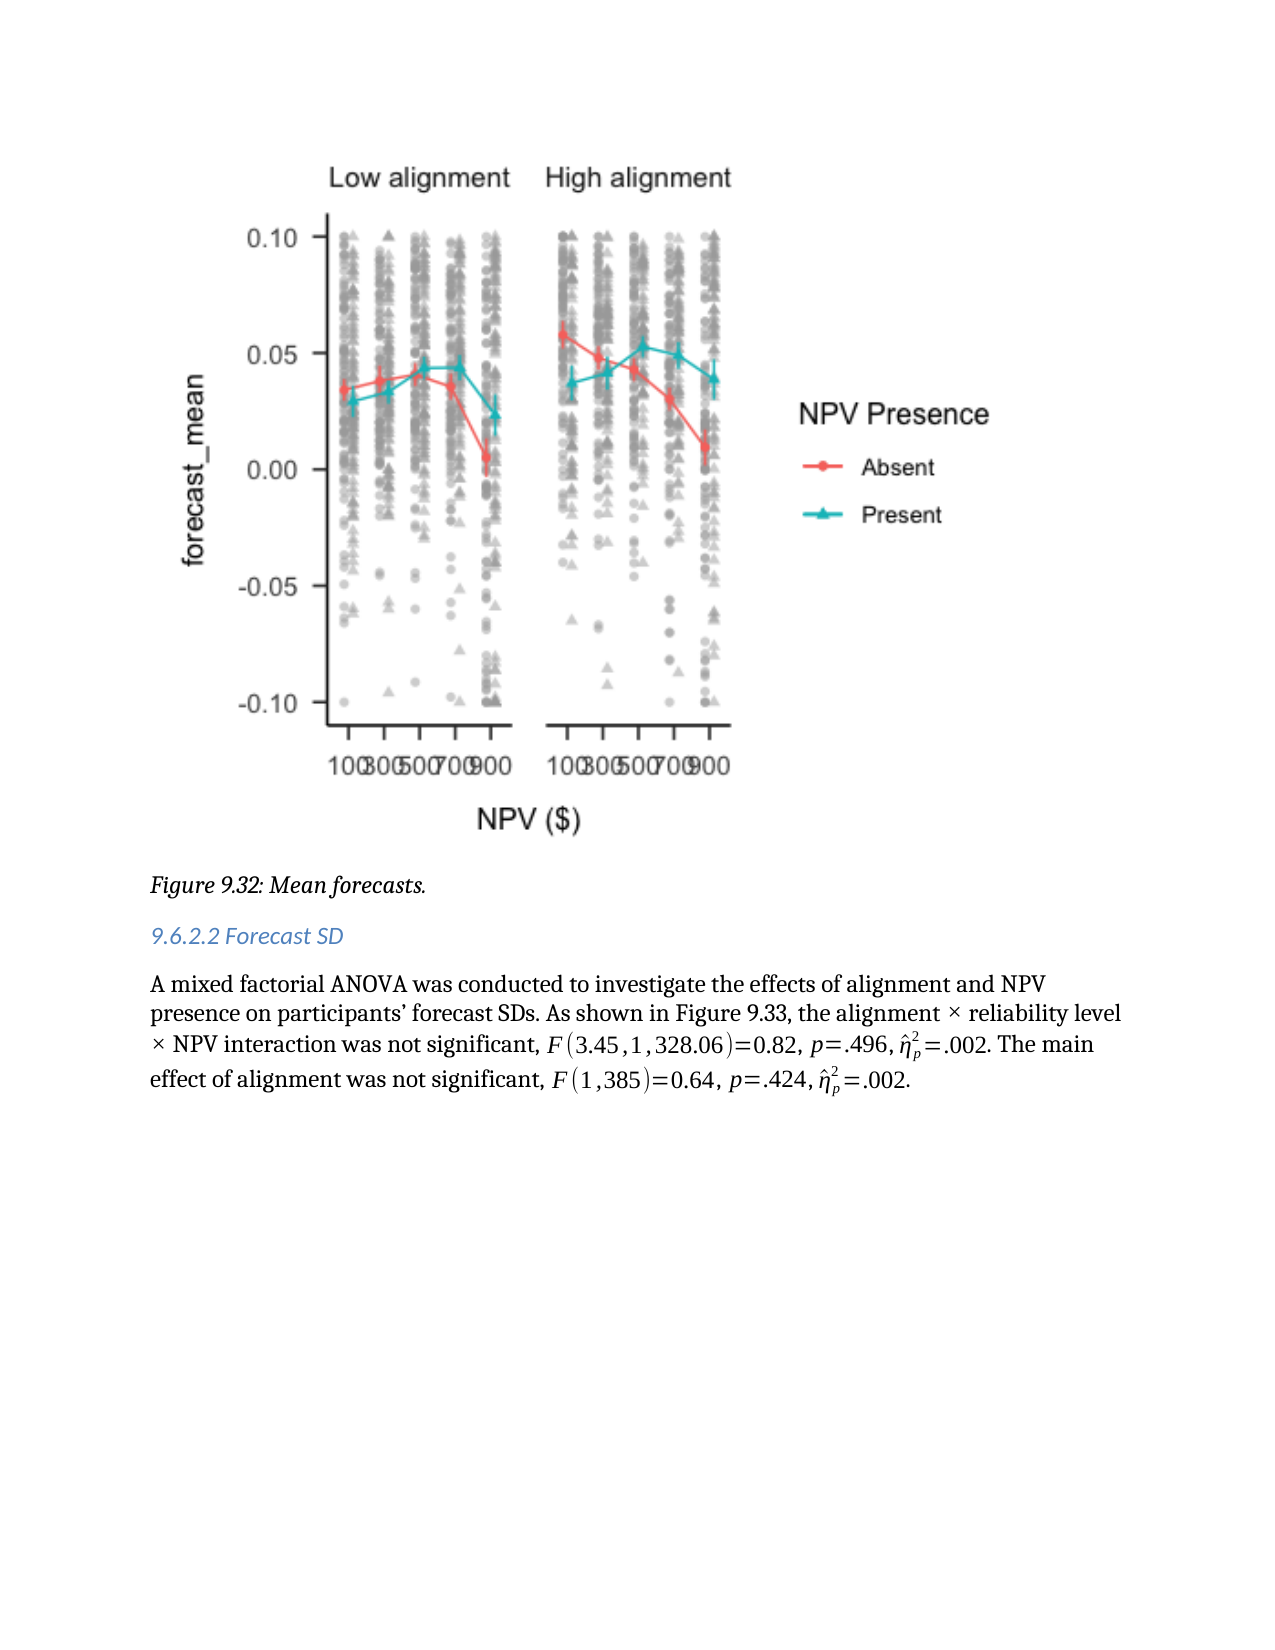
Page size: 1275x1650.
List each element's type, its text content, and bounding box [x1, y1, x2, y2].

text Figure 9.32: Mean forecasts. [150, 871, 1125, 899]
subtitle 9.6.2.2 Forecast SD [150, 920, 1125, 951]
picture [168, 150, 1044, 850]
text A mixed factorial ANOVA was conducted to investigate the effects of alignment and NPV presence on participants’ forecast SDs. As shown in Figure 9.33, the alignment reliability level NPV interaction was not significant, , , . The main effect of alignment was not significant, , , . [150, 970, 1125, 1097]
